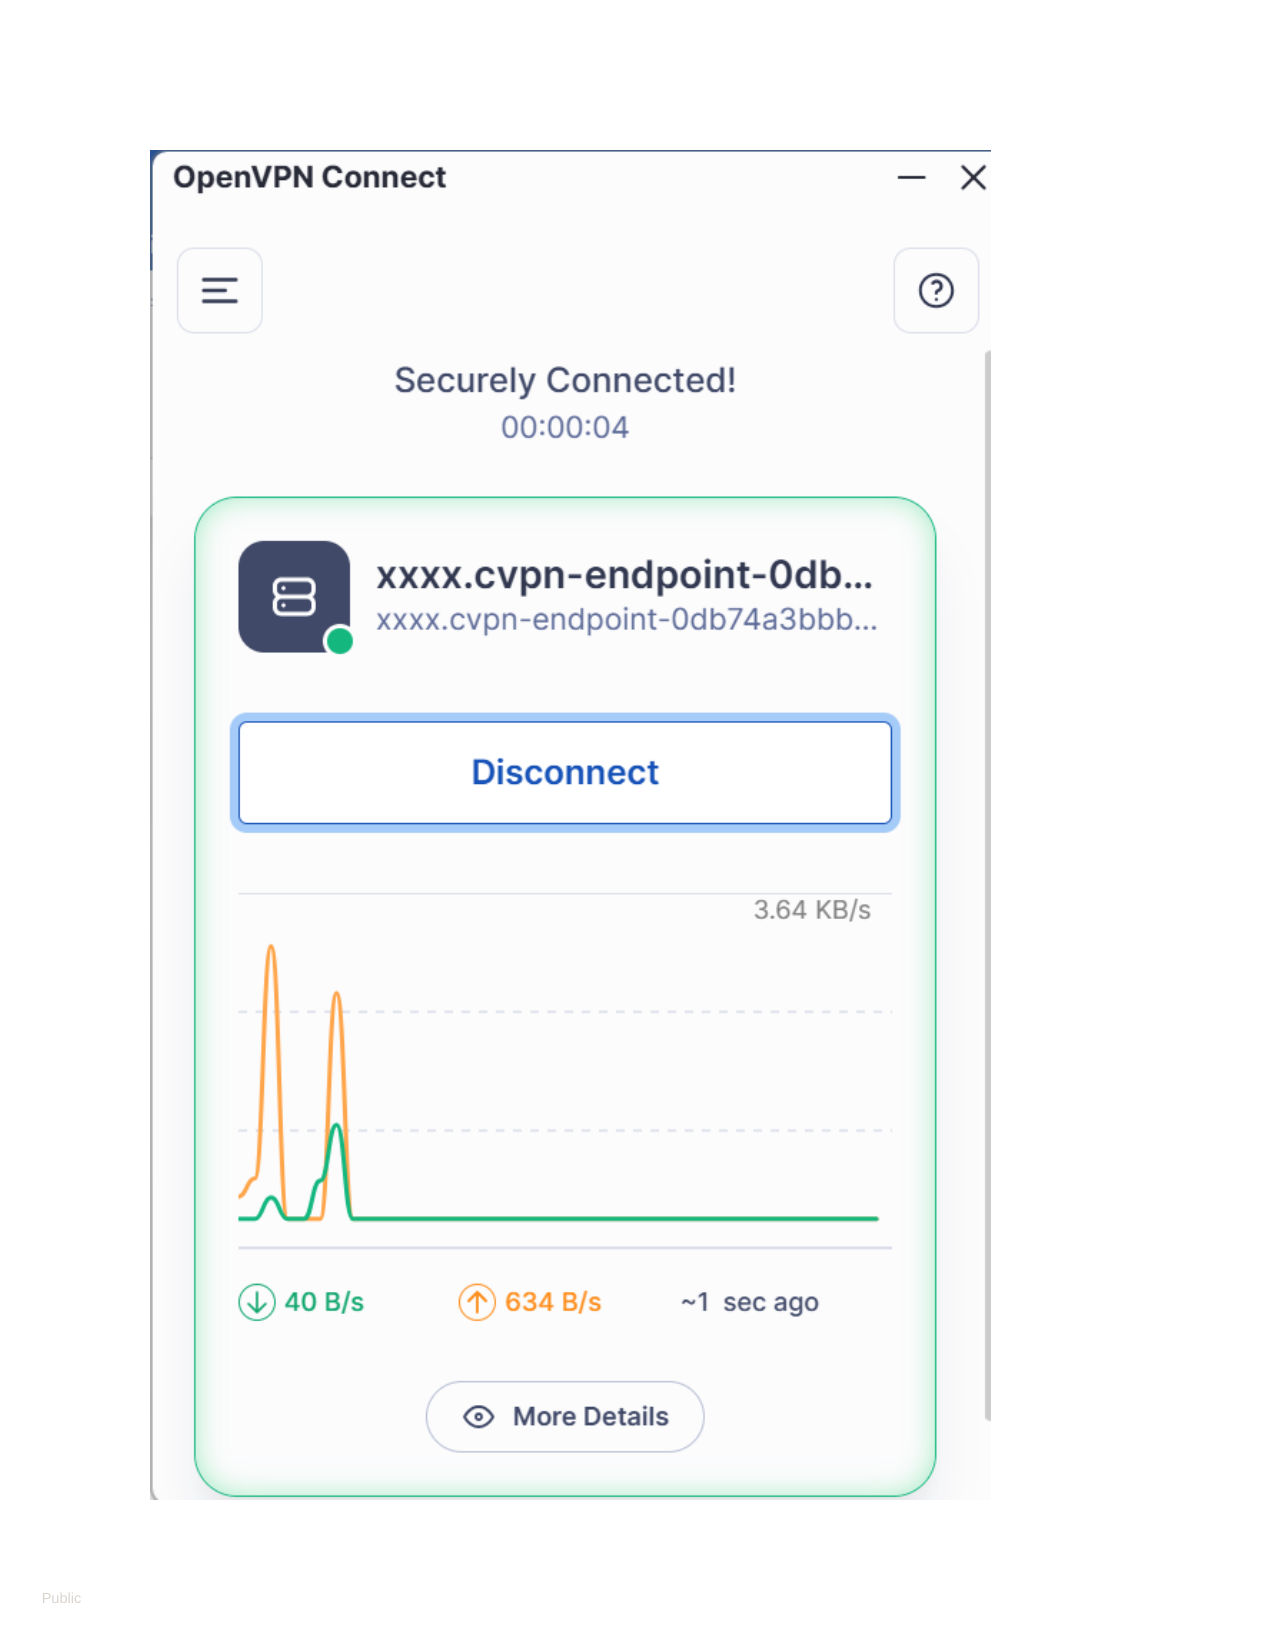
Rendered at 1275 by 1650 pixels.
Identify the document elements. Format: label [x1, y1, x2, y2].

picture [150, 150, 991, 1500]
